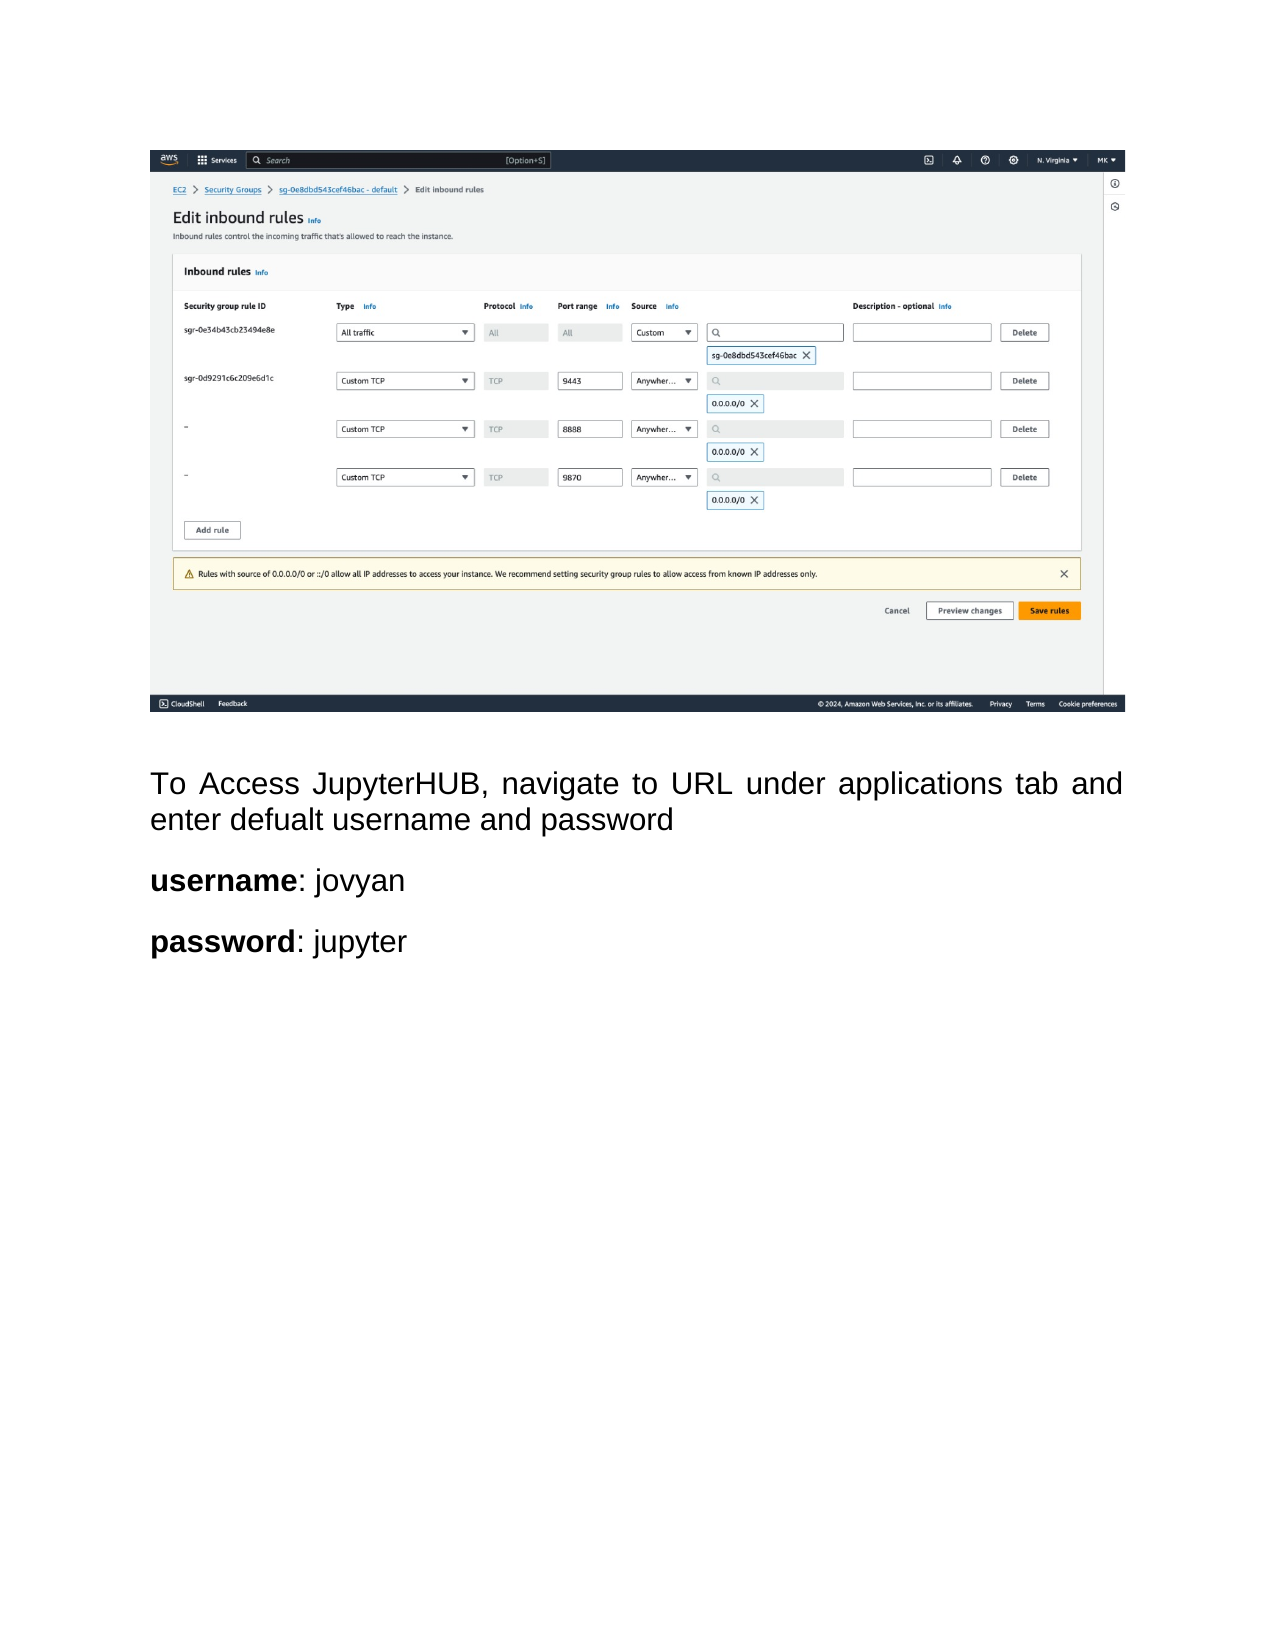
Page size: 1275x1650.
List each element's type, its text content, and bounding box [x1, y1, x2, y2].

picture [150, 150, 1125, 712]
text To Access JupyterHUB, navigate to URL under applications tab and enter defualt username and password [150, 765, 1125, 837]
text password: jupyter [150, 923, 1125, 959]
text username: jovyan [150, 862, 1125, 898]
